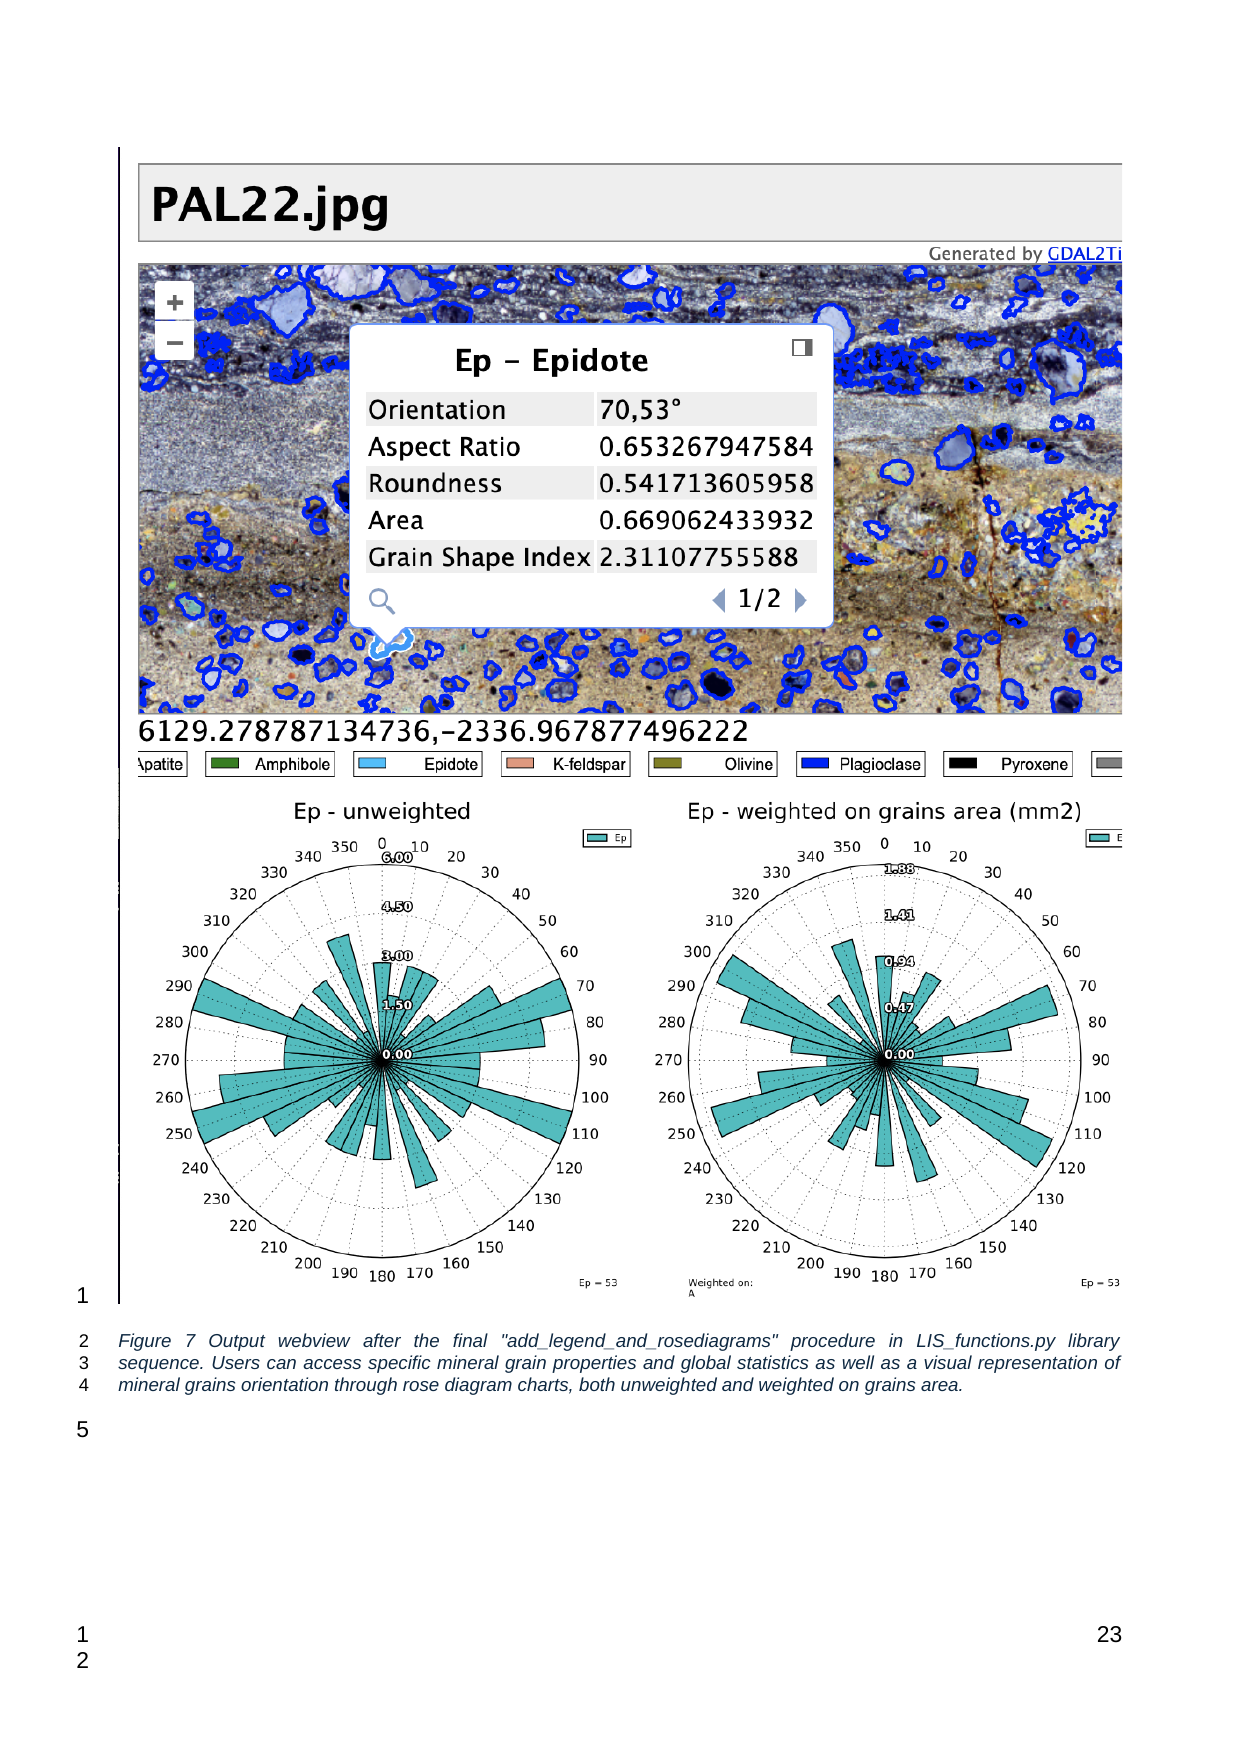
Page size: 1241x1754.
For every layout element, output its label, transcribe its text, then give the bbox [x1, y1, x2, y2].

picture [118, 147, 1123, 1304]
